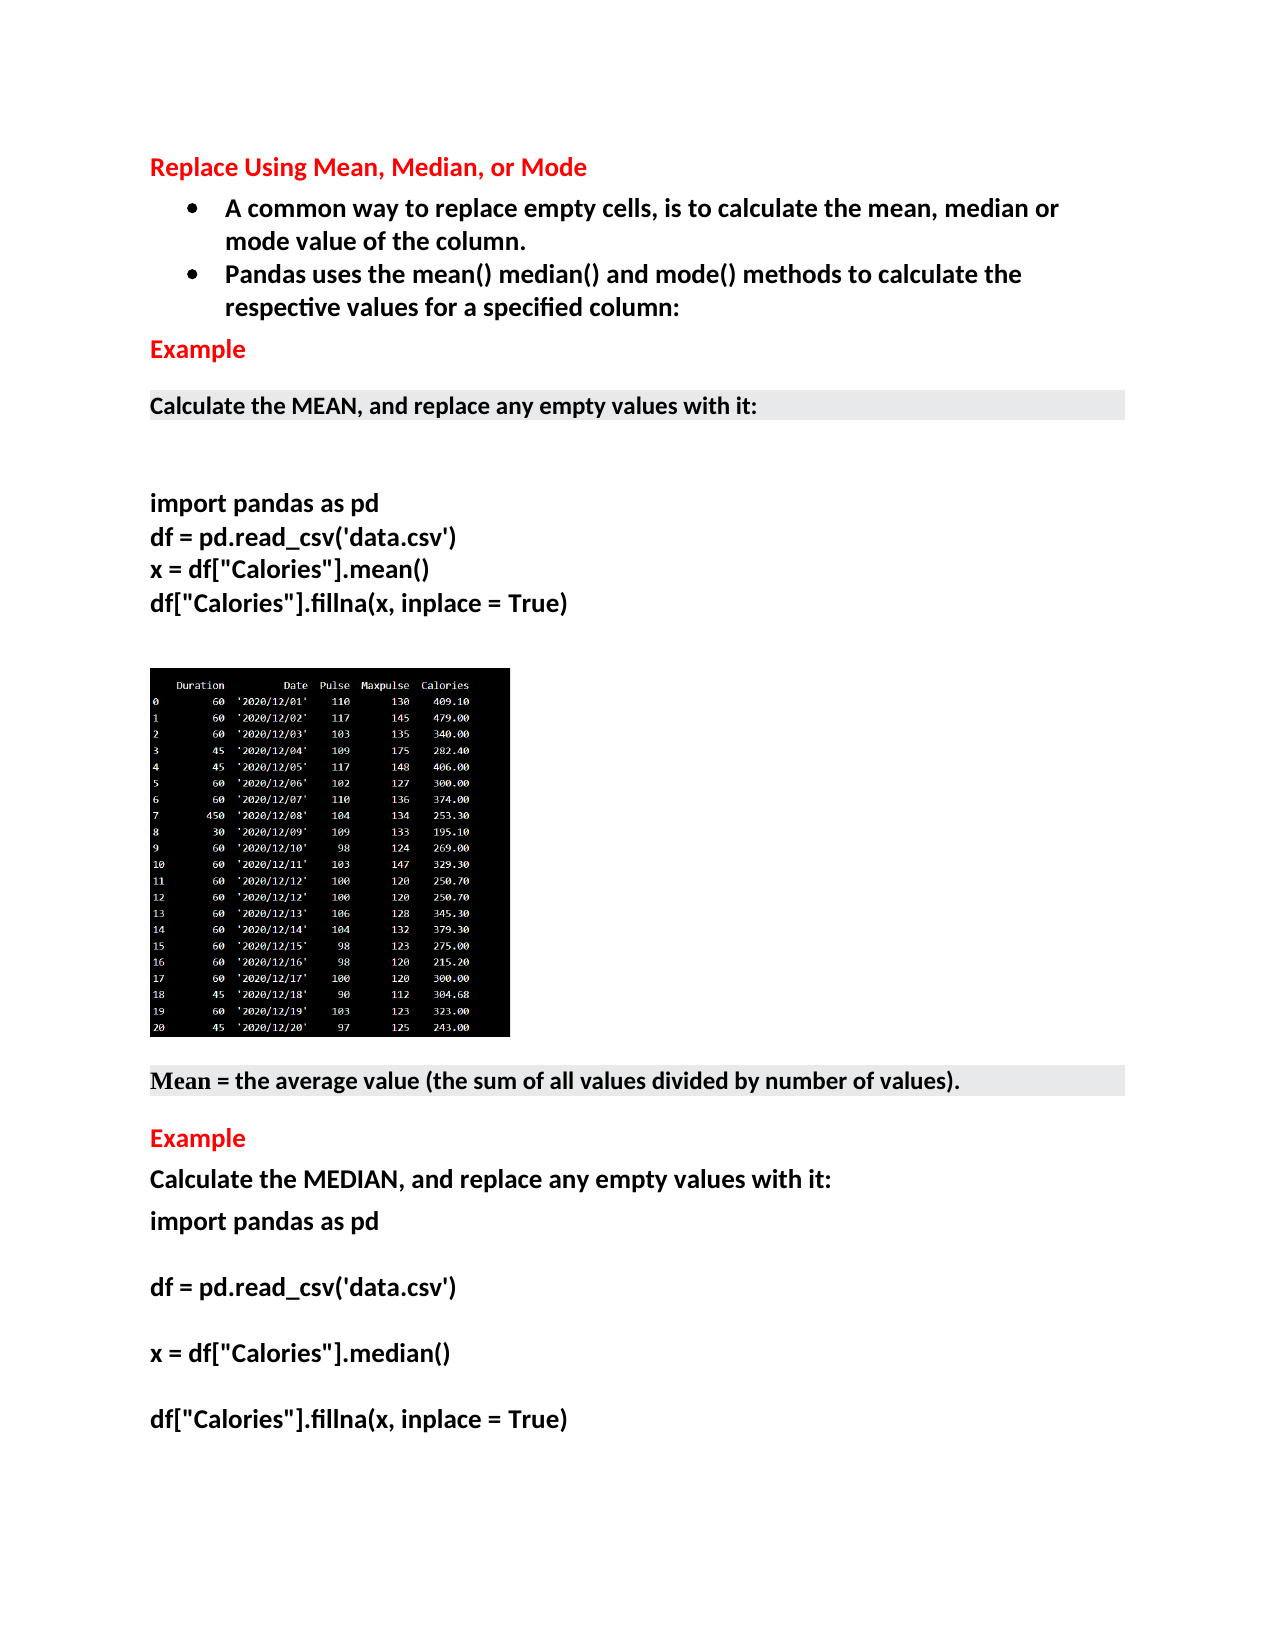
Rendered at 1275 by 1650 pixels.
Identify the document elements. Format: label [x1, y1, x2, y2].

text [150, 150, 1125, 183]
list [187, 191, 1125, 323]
picture [150, 668, 511, 1037]
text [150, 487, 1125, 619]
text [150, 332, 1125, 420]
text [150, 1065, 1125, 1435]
